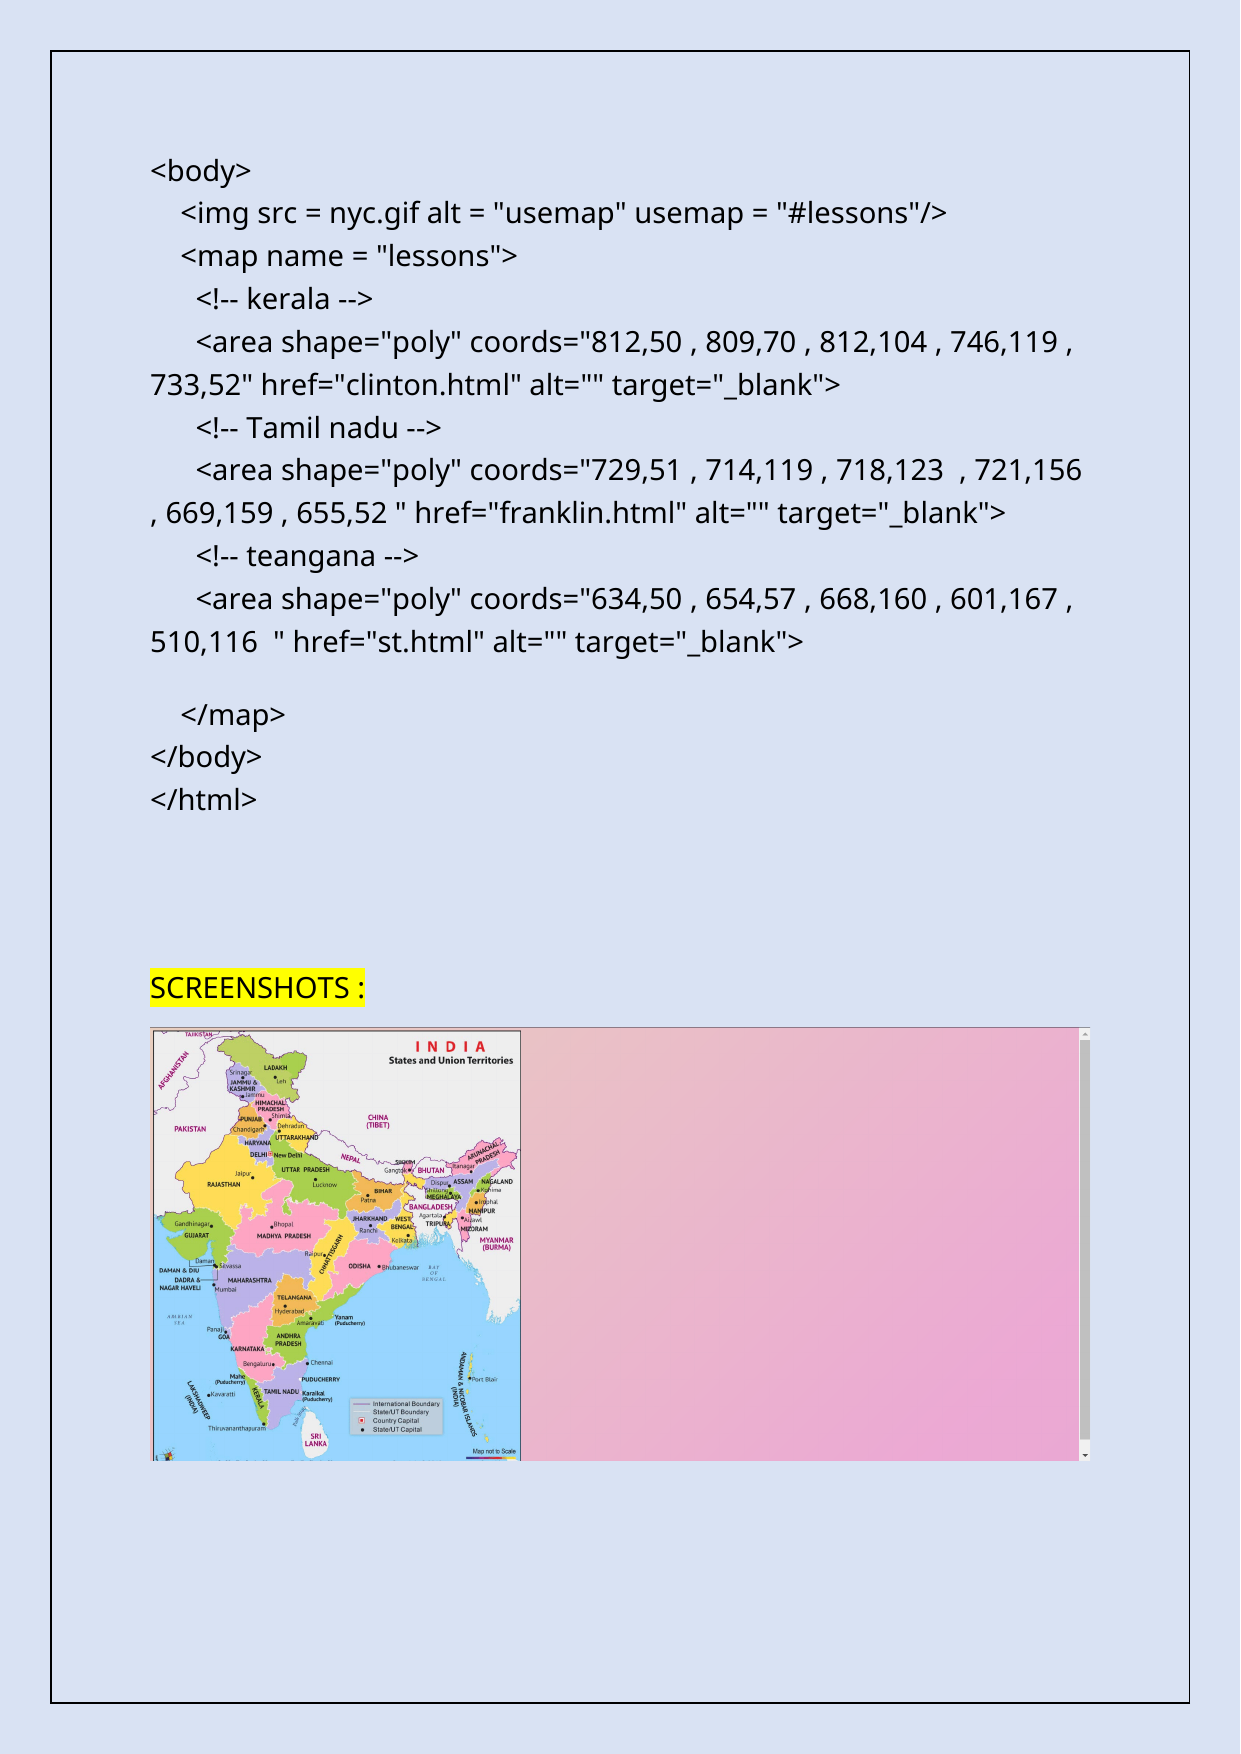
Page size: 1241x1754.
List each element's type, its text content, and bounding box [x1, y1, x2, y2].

text SCREENSHOTS : [150, 967, 1090, 1007]
text </map> [150, 694, 1090, 734]
picture [150, 1027, 1091, 1461]
text <area shape="poly" coords="812,50 , 809,70 , 812,104 , 746,119 , 733,52" href="clinton.html" alt="" target="_blank"> [150, 321, 1090, 404]
text <!-- teangana --> [150, 535, 1090, 575]
text <!-- Tamil nadu --> [150, 407, 1090, 447]
text </html> [150, 779, 1090, 819]
text </body> [150, 737, 1090, 776]
text <body> [150, 150, 1090, 190]
text <area shape="poly" coords="729,51 , 714,119 , 718,123 , 721,156 , 669,159 , 655,52 " href="franklin.html" alt="" target="_blank"> [150, 450, 1090, 532]
text <map name = "lessons"> [150, 236, 1090, 275]
text <!-- kerala --> [150, 278, 1090, 318]
text <area shape="poly" coords="634,50 , 654,57 , 668,160 , 601,167 , 510,116 " href="st.html" alt="" target="_blank"> [150, 578, 1090, 661]
text <img src = nyc.gif alt = "usemap" usemap = "#lessons"/> [150, 193, 1090, 232]
